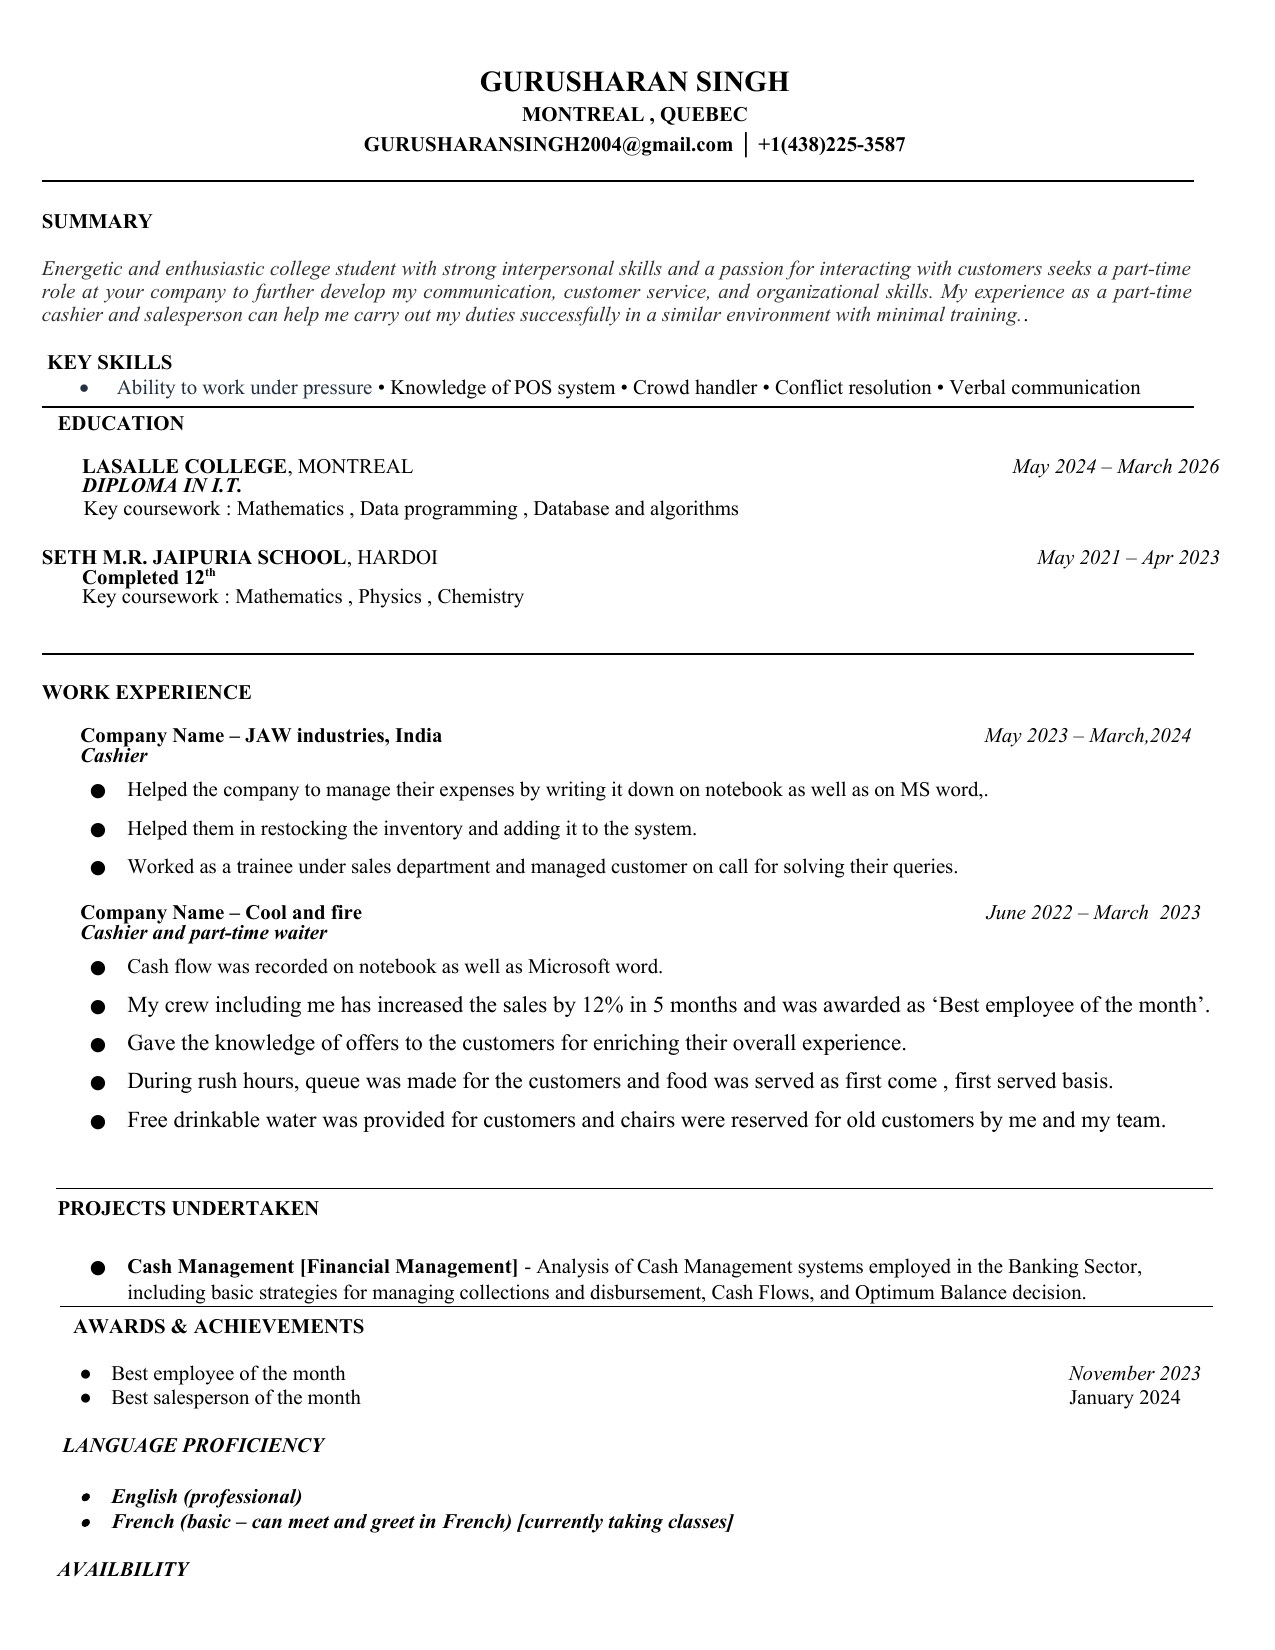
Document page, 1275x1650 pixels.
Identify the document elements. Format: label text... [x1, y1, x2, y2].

list English (professional) [79, 1482, 1231, 1508]
list Free drinkable water was provided for customers and chairs were reserved for old customers by me and my team. [127, 1097, 1216, 1135]
text LASALLE COLLEGE, MONTREAL May 2024 – March 2026 [82, 458, 1231, 477]
title MONTREAL , QUEBEC [192, 103, 1003, 126]
text EDUCATION [42, 403, 1231, 434]
text Key coursework : Mathematics , Data programming , Database and algorithms [42, 497, 1231, 520]
title GURUSHARANSINGH2004@gmail.com │ +1(438)225-3587 [746, 132, 1003, 156]
list Best salesperson of the month January 2024 [79, 1386, 1231, 1409]
list Helped them in restocking the inventory and adding it to the system. [127, 805, 1216, 843]
text Company Name – Cool and fire June 2022 – March 2023 [80, 904, 1231, 924]
text AVAILBILITY [42, 1558, 1231, 1581]
list Helped the company to manage their expenses by writing it down on notebook as well as on MS word,. [89, 767, 1216, 804]
text DIPLOMA IN I.T. [82, 477, 1231, 497]
text AWARDS & ACHIEVEMENTS [42, 1308, 1231, 1338]
list Ability to work under pressure • Knowledge of POS system • Crowd handler • Conflict resolution • Verbal communication [79, 374, 1231, 399]
text Company Name – JAW industries, India May 2023 – March,2024 [80, 727, 1231, 746]
text PROJECTS UNDERTAKEN [42, 1187, 1216, 1219]
list My crew including me has increased the sales by 12% in 5 months and was awarded as ‘Best employee of the month’. [127, 982, 1216, 1020]
text KEY SKILLS [42, 351, 1231, 374]
text Cashier [80, 746, 1231, 766]
list Cash flow was recorded on notebook as well as Microsoft word. [89, 944, 1216, 982]
text Completed 12th [82, 569, 1231, 588]
text SUMMARY [42, 210, 985, 233]
list Cash Management [Financial Management] - Analysis of Cash Management systems employed in the Banking Sector, including basic strategies for managing collections and disbursement, Cash Flows, and Optimum Balance decision. [89, 1243, 1216, 1304]
list Worked as a trainee under sales department and managed customer on call for solving their queries. [127, 843, 1216, 881]
text LANGUAGE PROFICIENCY [42, 1434, 1231, 1457]
list During rush hours, queue was made for the customers and food was served as first come , first served basis. [127, 1059, 1216, 1097]
list French (basic – can meet and greet in French) [currently taking classes] [79, 1508, 1231, 1533]
text WORK EXPERIENCE [42, 684, 1231, 704]
text Key coursework : Mathematics , Physics , Chemistry [82, 588, 1231, 608]
text SETH M.R. JAIPURIA SCHOOL, HARDOI May 2021 – Apr 2023 [42, 546, 1231, 569]
text Energetic and enthusiastic college student with strong interpersonal skills and a passion for interacting with customers seeks a part-time role at your company to further develop my communication, customer service, and organizational skills. My experience as a part-time cashier and salesperson can help me carry out my duties successfully in a similar environment with minimal training.. [42, 256, 1195, 326]
list Gave the knowledge of offers to the customers for enriching their overall experience. [127, 1021, 1216, 1058]
title GURUSHARAN SINGH [192, 65, 1003, 97]
title GURUSHARANSINGH2004@gmail.com │ +1(438)225-3587 [192, 132, 744, 156]
list Best employee of the month November 2023 [79, 1362, 1231, 1385]
text Cashier and part-time waiter [80, 924, 1231, 943]
